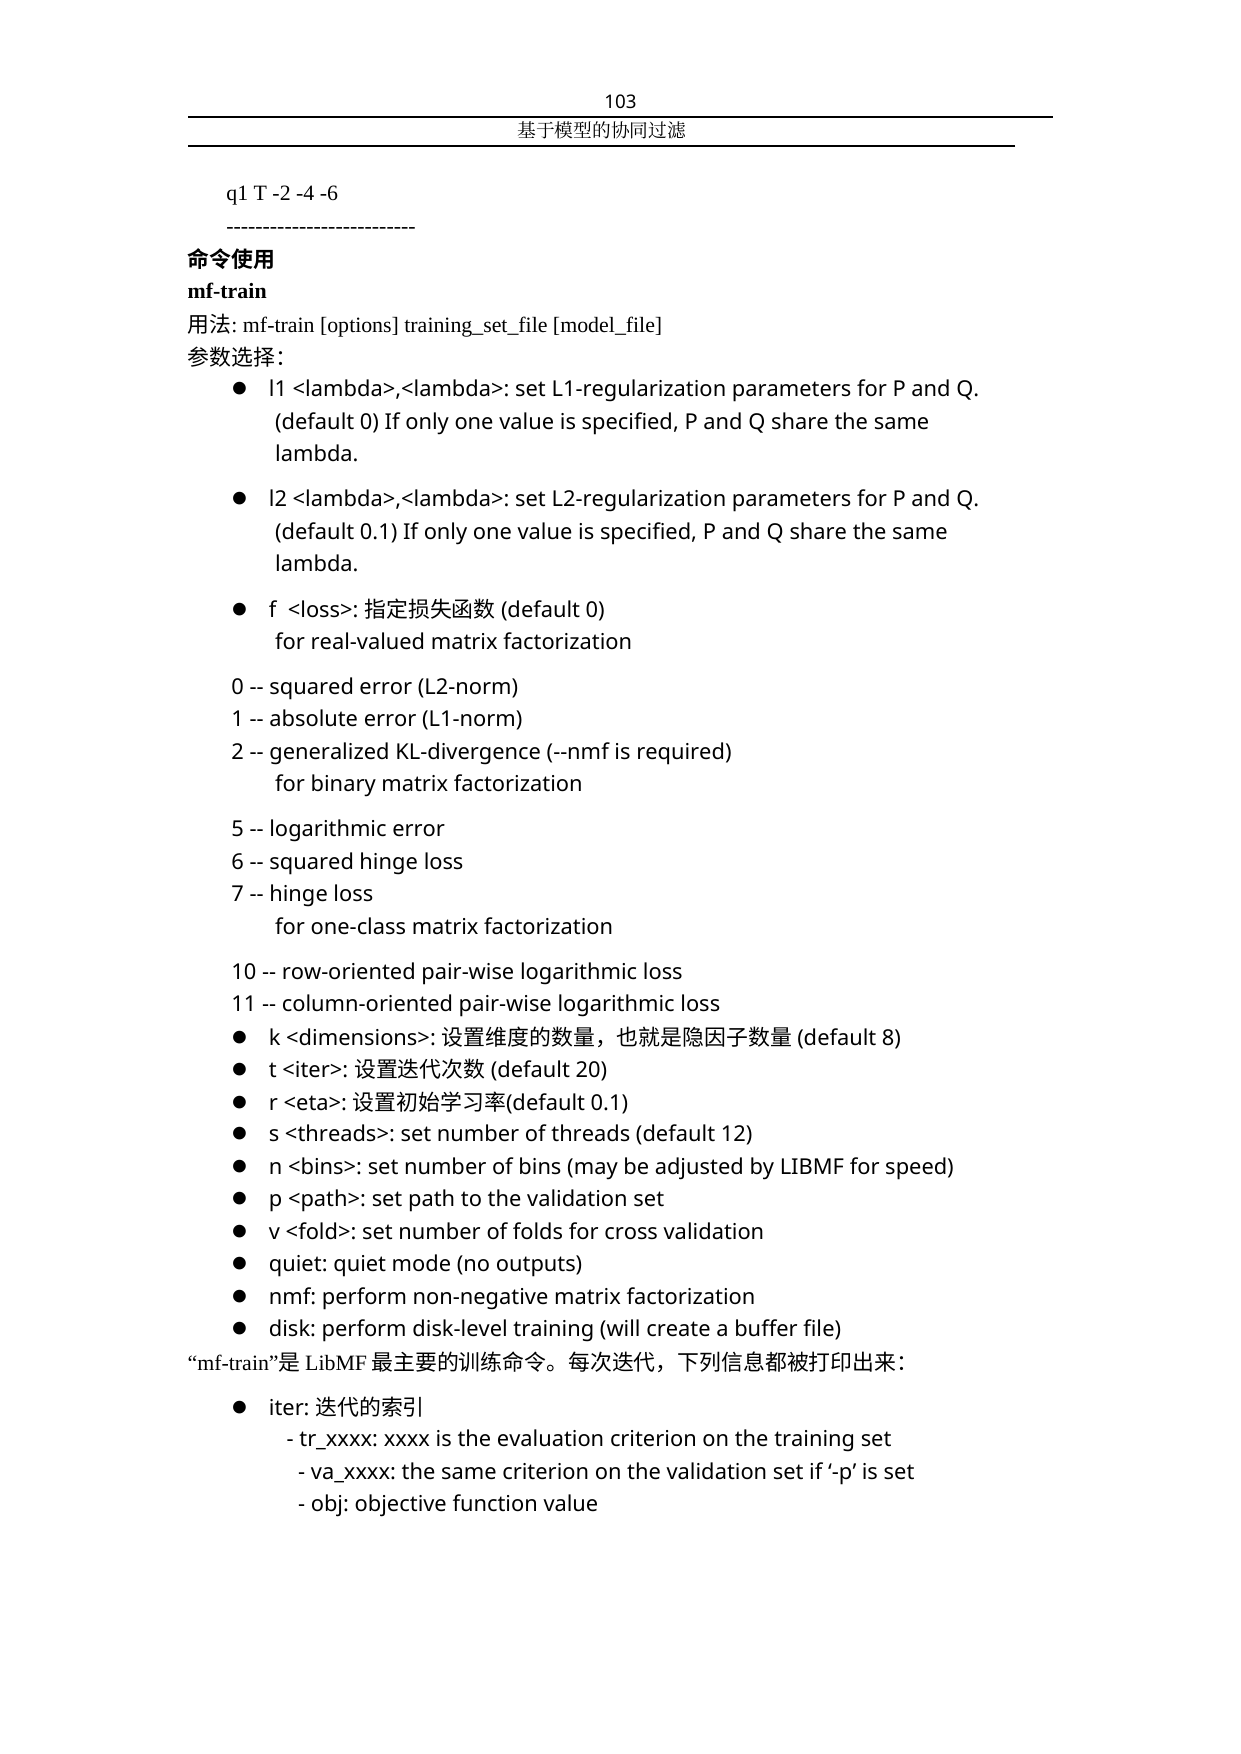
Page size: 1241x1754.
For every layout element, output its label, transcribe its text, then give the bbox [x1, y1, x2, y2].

list 7 -- hinge loss [231, 877, 1053, 909]
text for binary matrix factorization [231, 767, 1053, 799]
list v <fold>: set number of folds for cross validation [231, 1214, 1053, 1247]
text 用法: mf-train [options] training_set_file [model_file] [187, 307, 1053, 339]
list 2 -- generalized KL-divergence (--nmf is required) [231, 734, 1053, 767]
text mf-train [187, 274, 1053, 307]
list lambda. [275, 547, 1053, 579]
text 参数选择： [187, 339, 1053, 372]
list iter: 迭代的索引 - tr_xxxx: xxxx is the evaluation criterion on the training set - va_xxxx: the same criterion on the validation set if ‘-p’ is set - obj: objective function value [231, 1389, 1053, 1519]
list 0 -- squared error (L2-norm) [231, 669, 1053, 702]
list 11 -- column-oriented pair-wise logarithmic loss [231, 987, 1053, 1019]
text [187, 177, 1053, 242]
list l1 <lambda>,<lambda>: set L1-regularization parameters for P and Q. [231, 372, 1053, 404]
list r <eta>: 设置初始学习率(default 0.1) [231, 1084, 1053, 1117]
list (default 0) If only one value is specified, P and Q share the same [275, 404, 1053, 437]
list lambda. [275, 437, 1053, 469]
text for one-class matrix factorization [231, 909, 1053, 942]
list p <path>: set path to the validation set [231, 1182, 1053, 1214]
list n <bins>: set number of bins (may be adjusted by LIBMF for speed) [231, 1149, 1053, 1182]
text “mf-train”是LibMF最主要的训练命令。每次迭代，下列信息都被打印出来： [187, 1344, 1053, 1377]
list quiet: quiet mode (no outputs) [231, 1247, 1053, 1279]
list k <dimensions>: 设置维度的数量，也就是隐因子数量 (default 8) [231, 1019, 1053, 1052]
list (default 0.1) If only one value is specified, P and Q share the same [275, 514, 1053, 547]
list disk: perform disk-level training (will create a buffer file) [231, 1312, 1053, 1344]
list nmf: perform non-negative matrix factorization [231, 1279, 1053, 1312]
list t <iter>: 设置迭代次数 (default 20) [231, 1052, 1053, 1084]
text for real-valued matrix factorization [231, 624, 1053, 657]
list s <threads>: set number of threads (default 12) [231, 1117, 1053, 1149]
text 命令使用 [187, 242, 1053, 274]
list f <loss>: 指定损失函数 (default 0) [231, 592, 1053, 624]
list 6 -- squared hinge loss [231, 844, 1053, 877]
list l2 <lambda>,<lambda>: set L2-regularization parameters for P and Q. [231, 482, 1053, 514]
list 10 -- row-oriented pair-wise logarithmic loss [231, 954, 1053, 987]
list 5 -- logarithmic error [231, 812, 1053, 844]
list 1 -- absolute error (L1-norm) [231, 702, 1053, 734]
